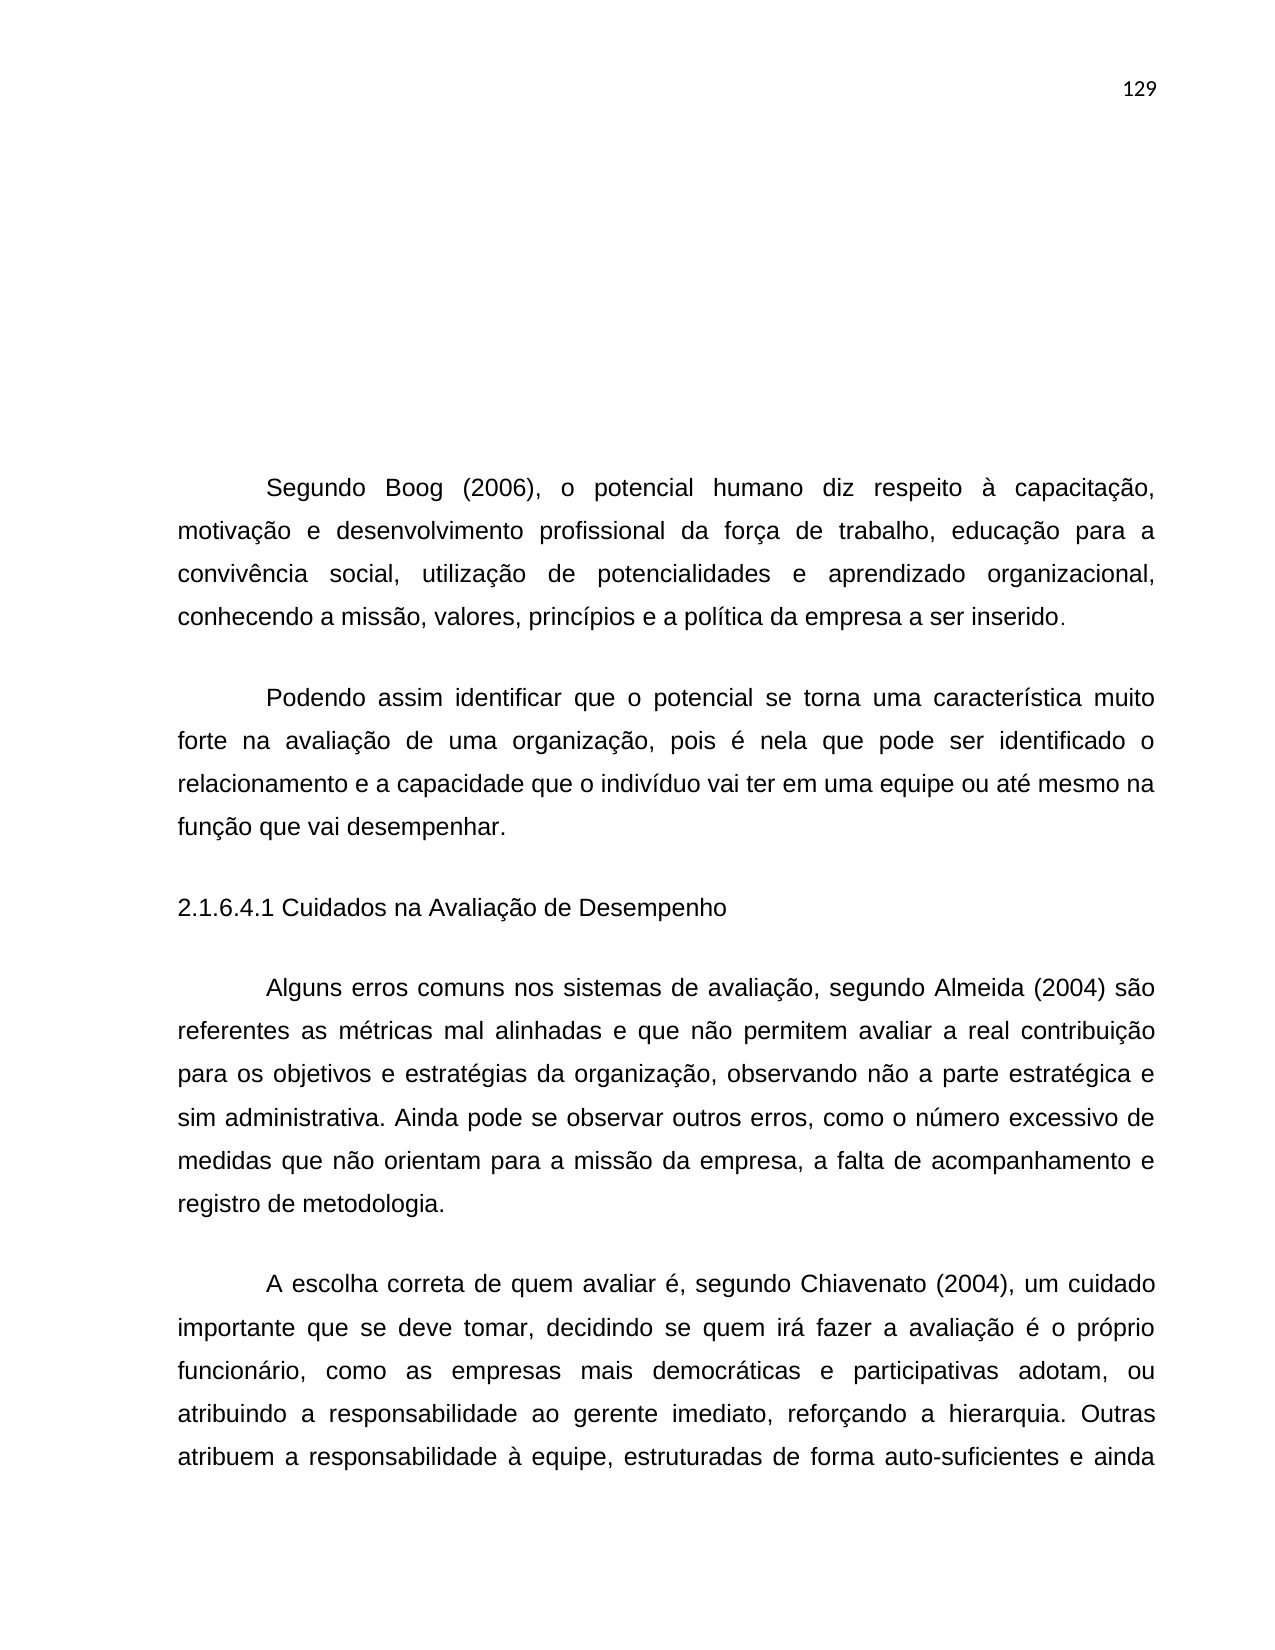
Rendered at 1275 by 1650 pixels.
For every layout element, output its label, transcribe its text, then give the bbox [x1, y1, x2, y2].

text Podendo assim identificar que o potencial se torna uma característica muito forte na avaliação de uma organização, pois é nela que pode ser identificado o relacionamento e a capacidade que o indivíduo vai ter em uma equipe ou até mesmo na função que vai desempenhar. [177, 682, 1157, 841]
text Alguns erros comuns nos sistemas de avaliação, segundo Almeida (2004) são referentes as métricas mal alinhadas e que não permitem avaliar a real contribuição para os objetivos e estratégias da organização, observando não a parte estratégica e sim administrativa. Ainda pode se observar outros erros, como o número excessivo de medidas que não orientam para a missão da empresa, a falta de acompanhamento e registro de metodologia. [177, 973, 1157, 1217]
text 2.1.6.4.1 Cuidados na Avaliação de Desempenho [177, 892, 1157, 921]
text Segundo Boog (2006), o potencial humano diz respeito à capacitação, motivação e desenvolvimento profissional da força de trabalho, educação para a convivência social, utilização de potencialidades e aprendizado organizacional, conhecendo a missão, valores, princípios e a política da empresa a ser inserido. [177, 472, 1157, 631]
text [177, 1269, 1157, 1471]
